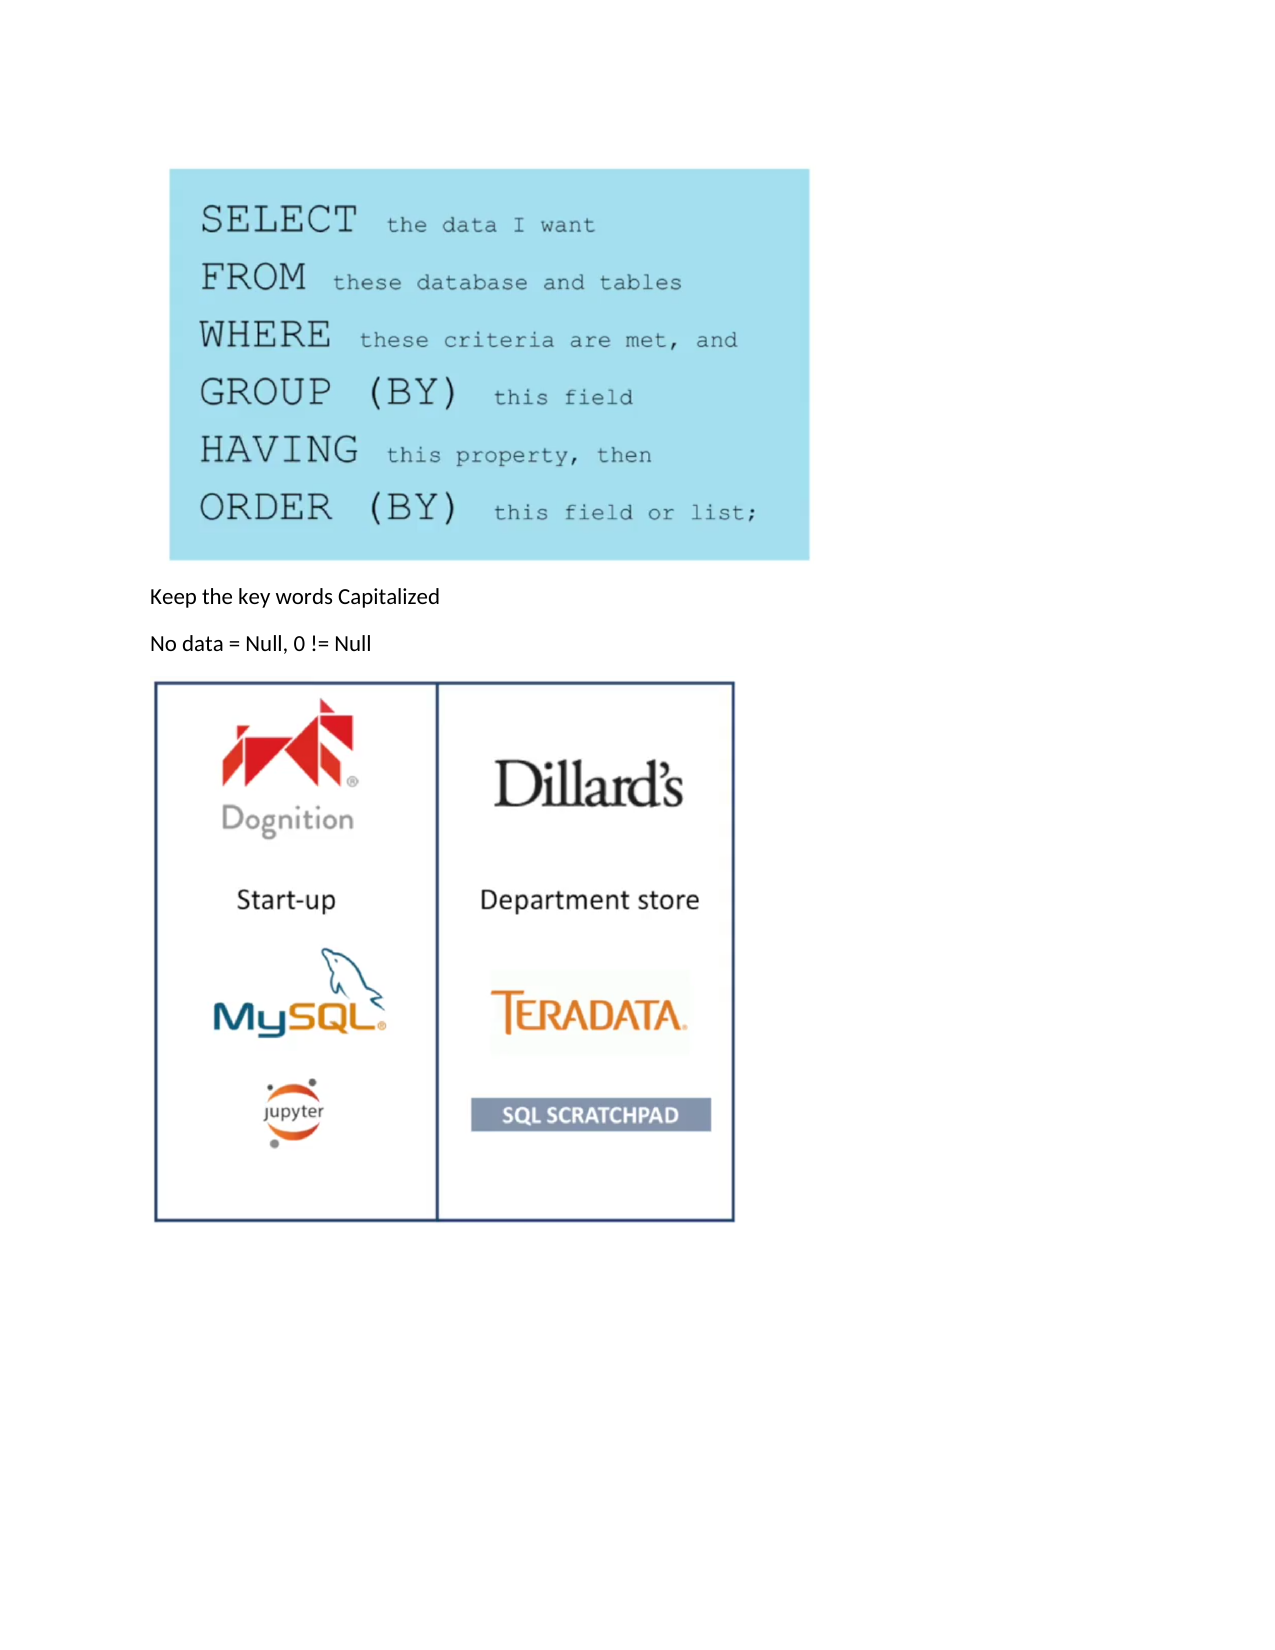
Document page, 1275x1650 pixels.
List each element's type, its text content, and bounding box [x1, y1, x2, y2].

picture [150, 676, 739, 1225]
text No data = Null, 0 != Null [150, 629, 1125, 657]
text Keep the key words Capitalized [150, 582, 1125, 610]
picture [150, 150, 817, 564]
